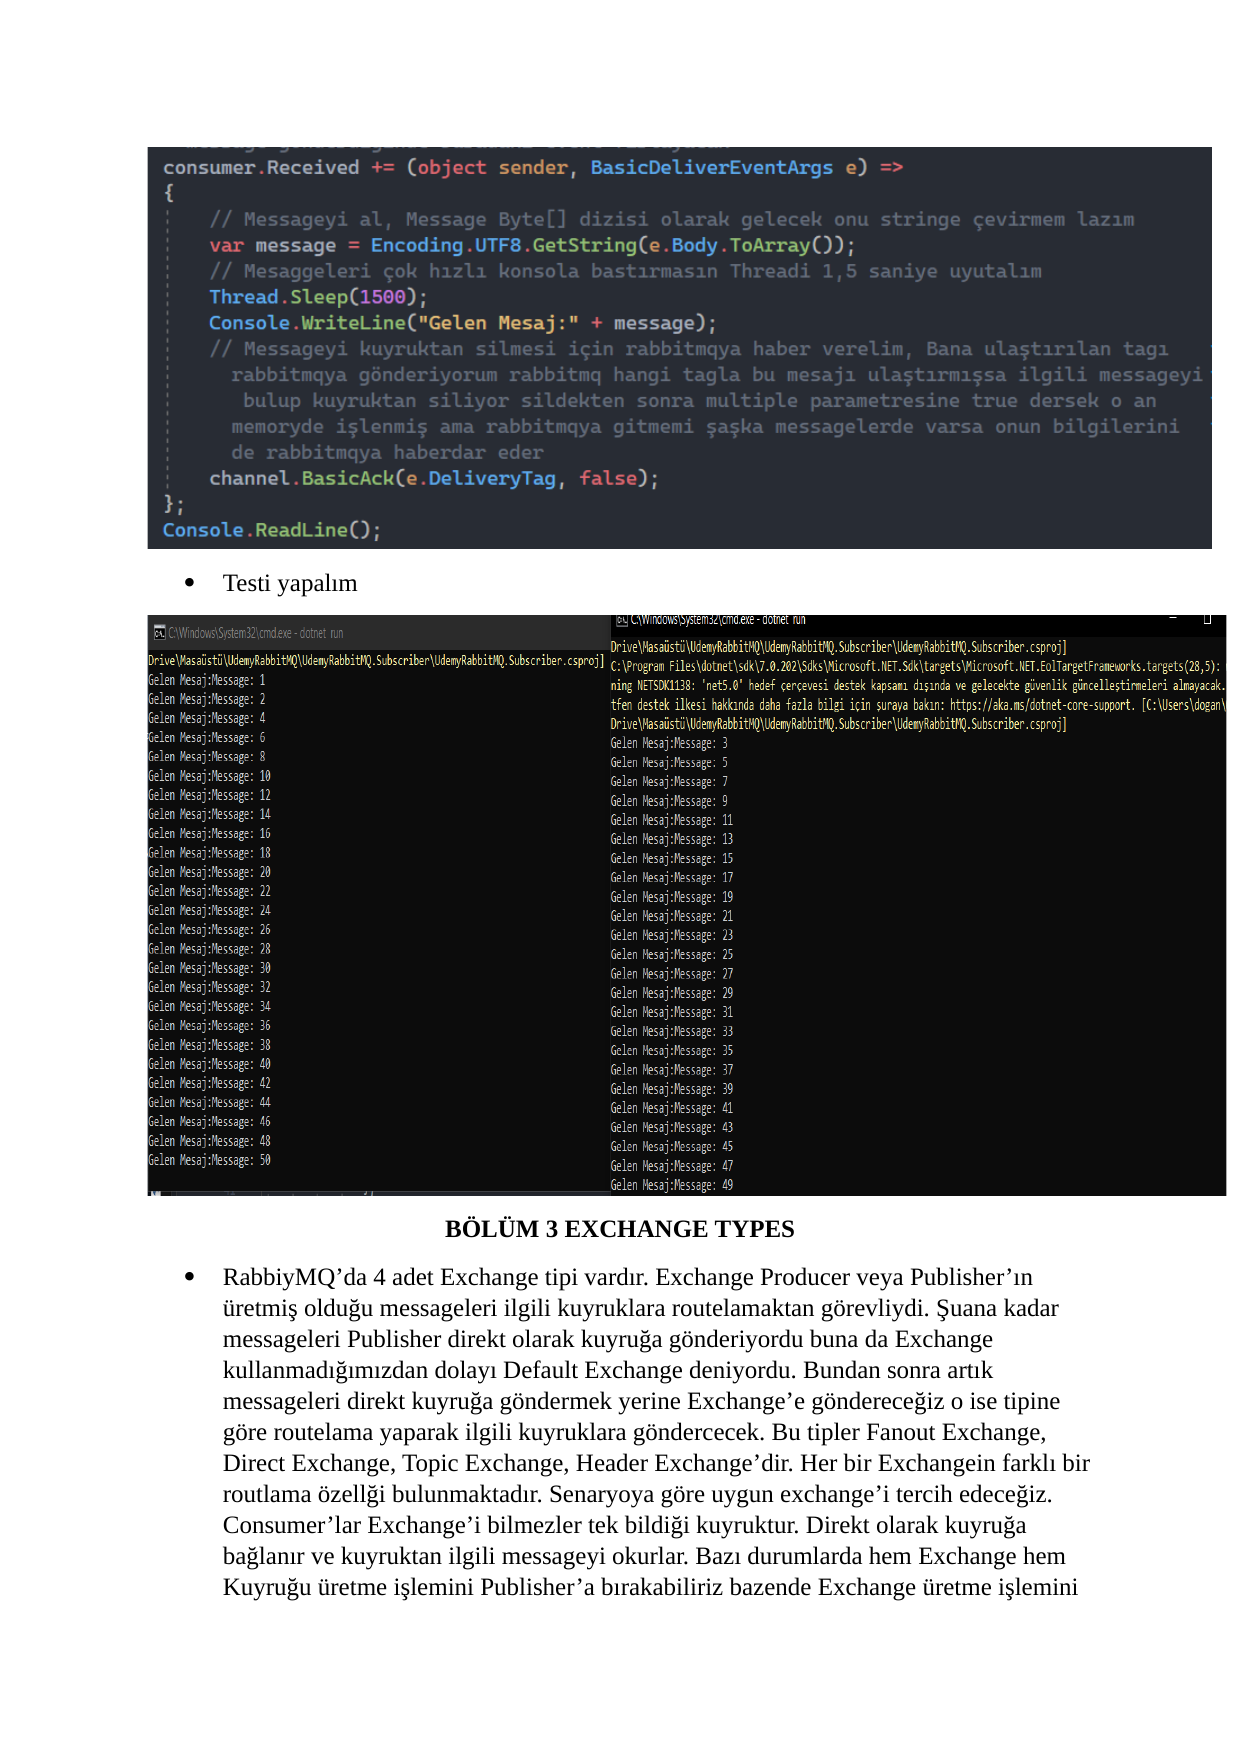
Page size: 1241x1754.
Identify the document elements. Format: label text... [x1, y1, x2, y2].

picture [147, 615, 1227, 1196]
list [185, 1262, 1093, 1601]
picture [147, 147, 1212, 549]
text BÖLÜM 3 EXCHANGE TYPES [148, 1214, 1093, 1243]
list Testi yapalım [185, 568, 1093, 596]
